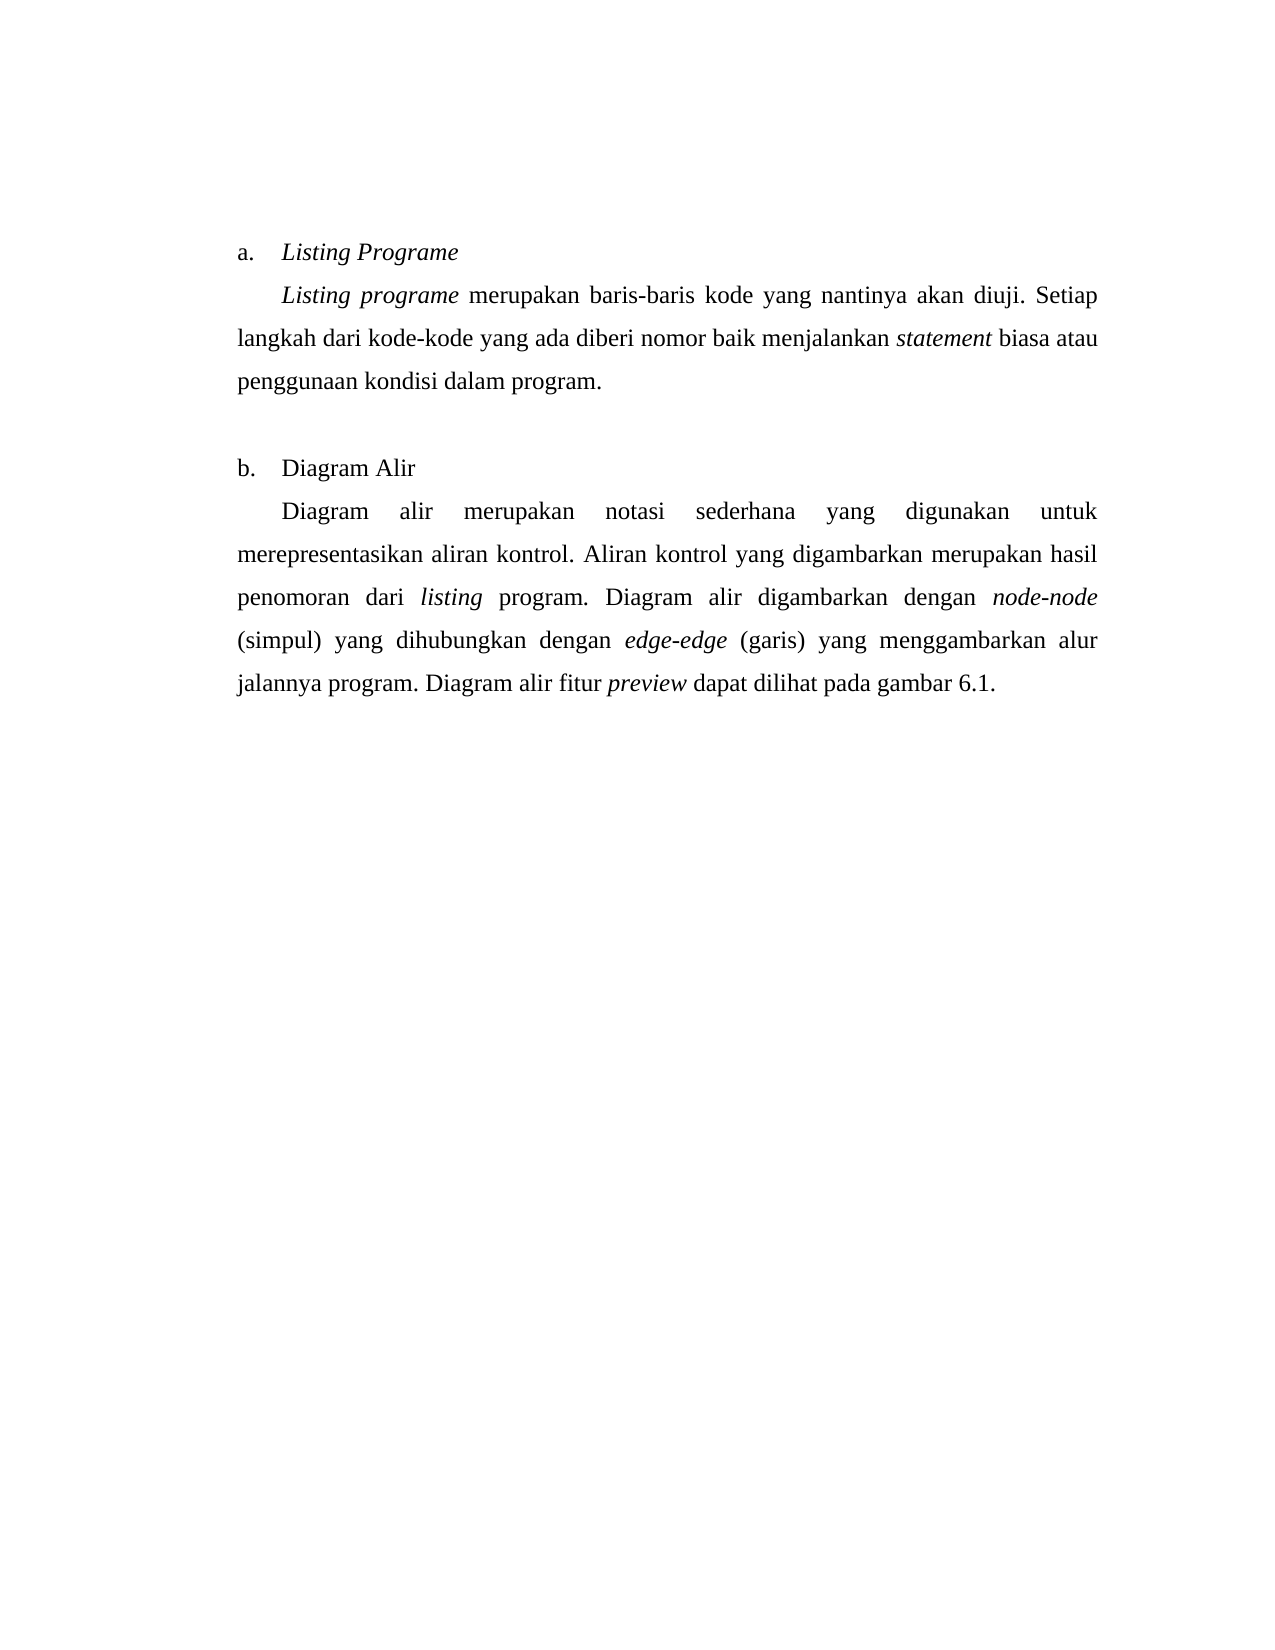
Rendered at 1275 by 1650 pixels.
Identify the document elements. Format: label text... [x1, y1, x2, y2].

text Diagram alir merupakan notasi sederhana yang digunakan untuk merepresentasikan aliran kontrol. Aliran kontrol yang digambarkan merupakan hasil penomoran dari listing program. Diagram alir digambarkan dengan node-node (simpul) yang dihubungkan dengan edge-edge (garis) yang menggambarkan alur jalannya program. Diagram alir fitur preview dapat dilihat pada gambar 6.1. [237, 496, 1098, 697]
list Diagram Alir [237, 453, 1098, 481]
list Listing Programe [237, 237, 1098, 266]
text Listing programe merupakan baris-baris kode yang nantinya akan diuji. Setiap langkah dari kode-kode yang ada diberi nomor baik menjalankan statement biasa atau penggunaan kondisi dalam program. [237, 280, 1098, 395]
